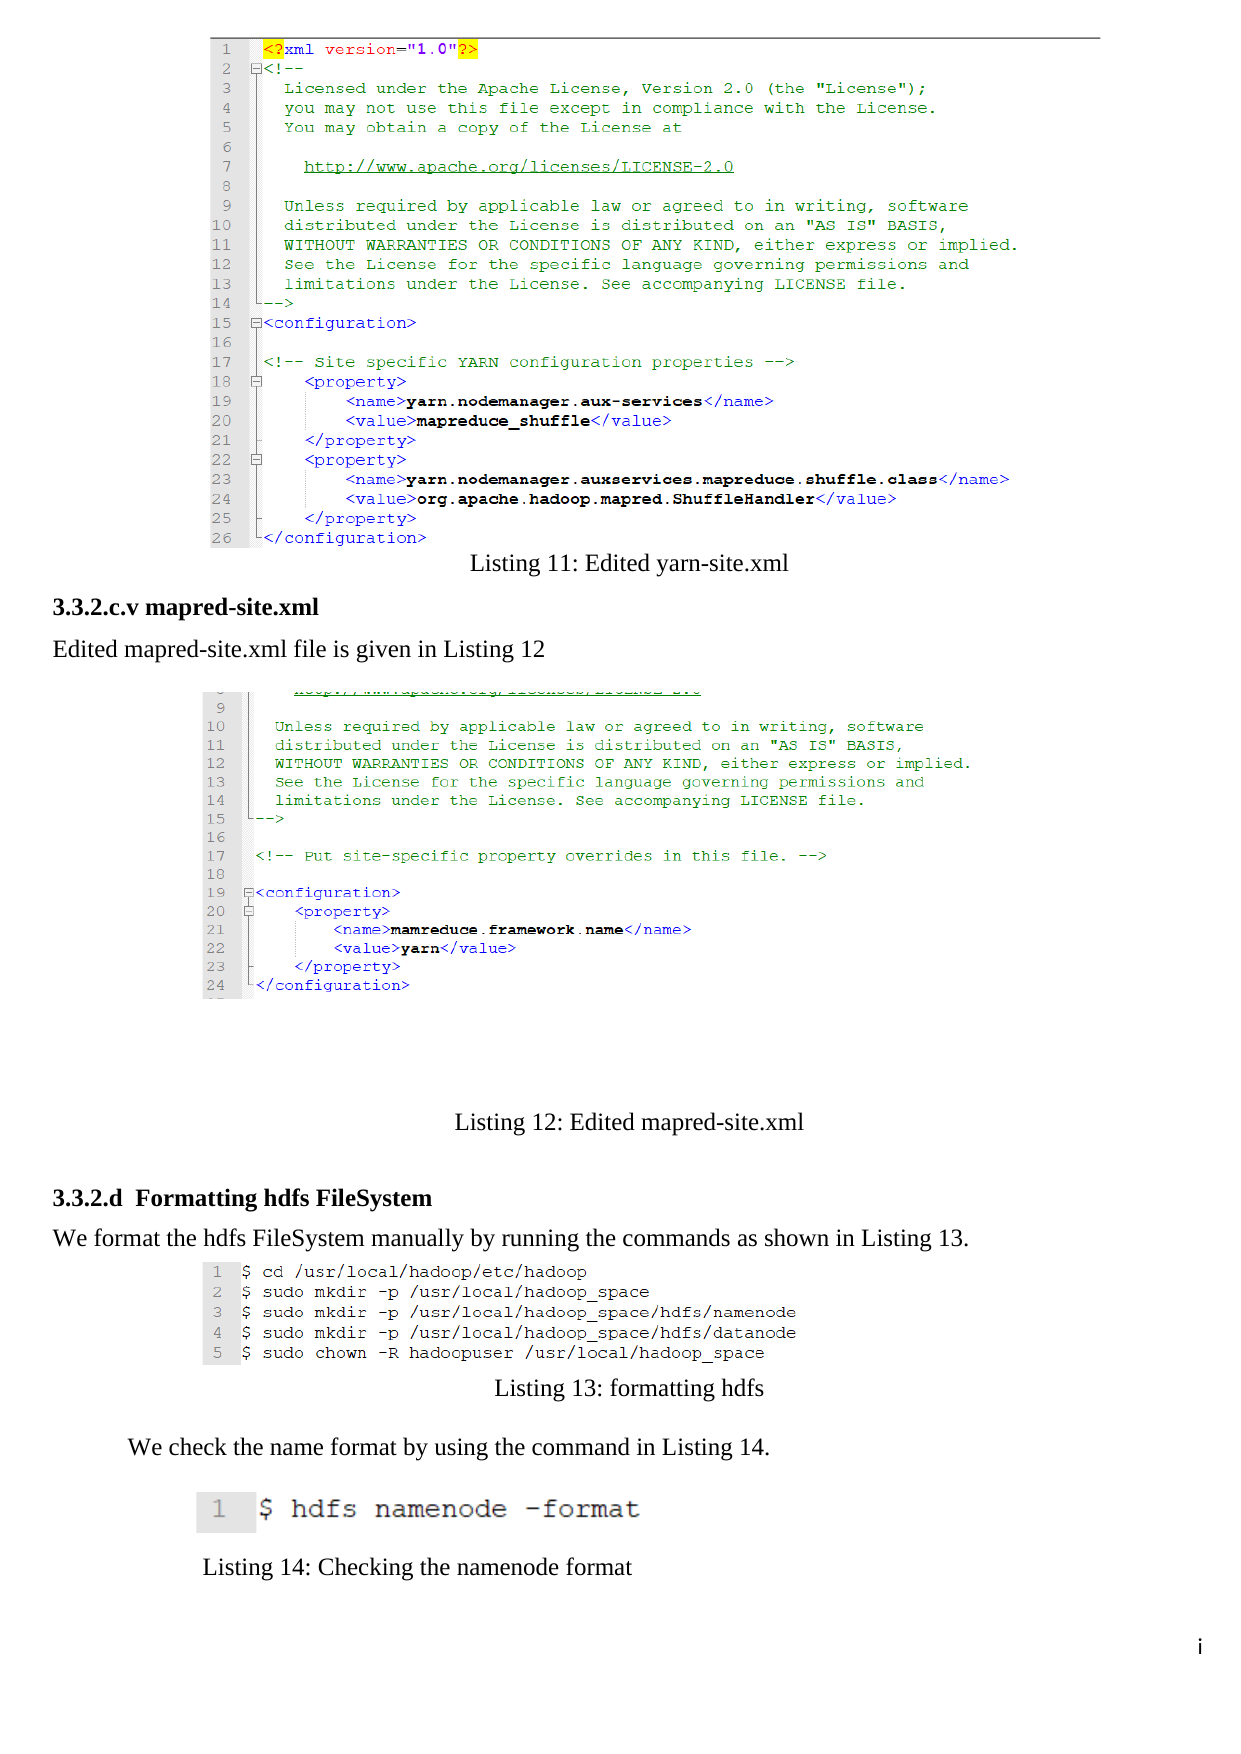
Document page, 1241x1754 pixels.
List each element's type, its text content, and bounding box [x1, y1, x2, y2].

subtitle 3.3.2.d Formatting hdfs FileSystem [52, 1183, 1206, 1211]
picture [202, 1262, 1093, 1365]
text Edited mapred-site.xml file is given in Listing 12 [52, 634, 1206, 662]
picture [202, 692, 1093, 999]
text Listing 11: Edited yarn-site.xml [52, 548, 1206, 577]
text Listing 13: formatting hdfs [52, 1373, 1206, 1402]
picture [196, 1492, 732, 1533]
text Listing 12: Edited mapred-site.xml [52, 1107, 1206, 1136]
text We format the hdfs FileSystem manually by running the commands as shown in Listing 13. [52, 1226, 1206, 1251]
text We check the name format by using the command in Listing 14. [52, 1432, 1206, 1461]
picture [210, 37, 1101, 548]
subtitle 3.3.2.c.v mapred-site.xml [52, 592, 1206, 621]
text Listing 14: Checking the namenode format [127, 1461, 1206, 1581]
